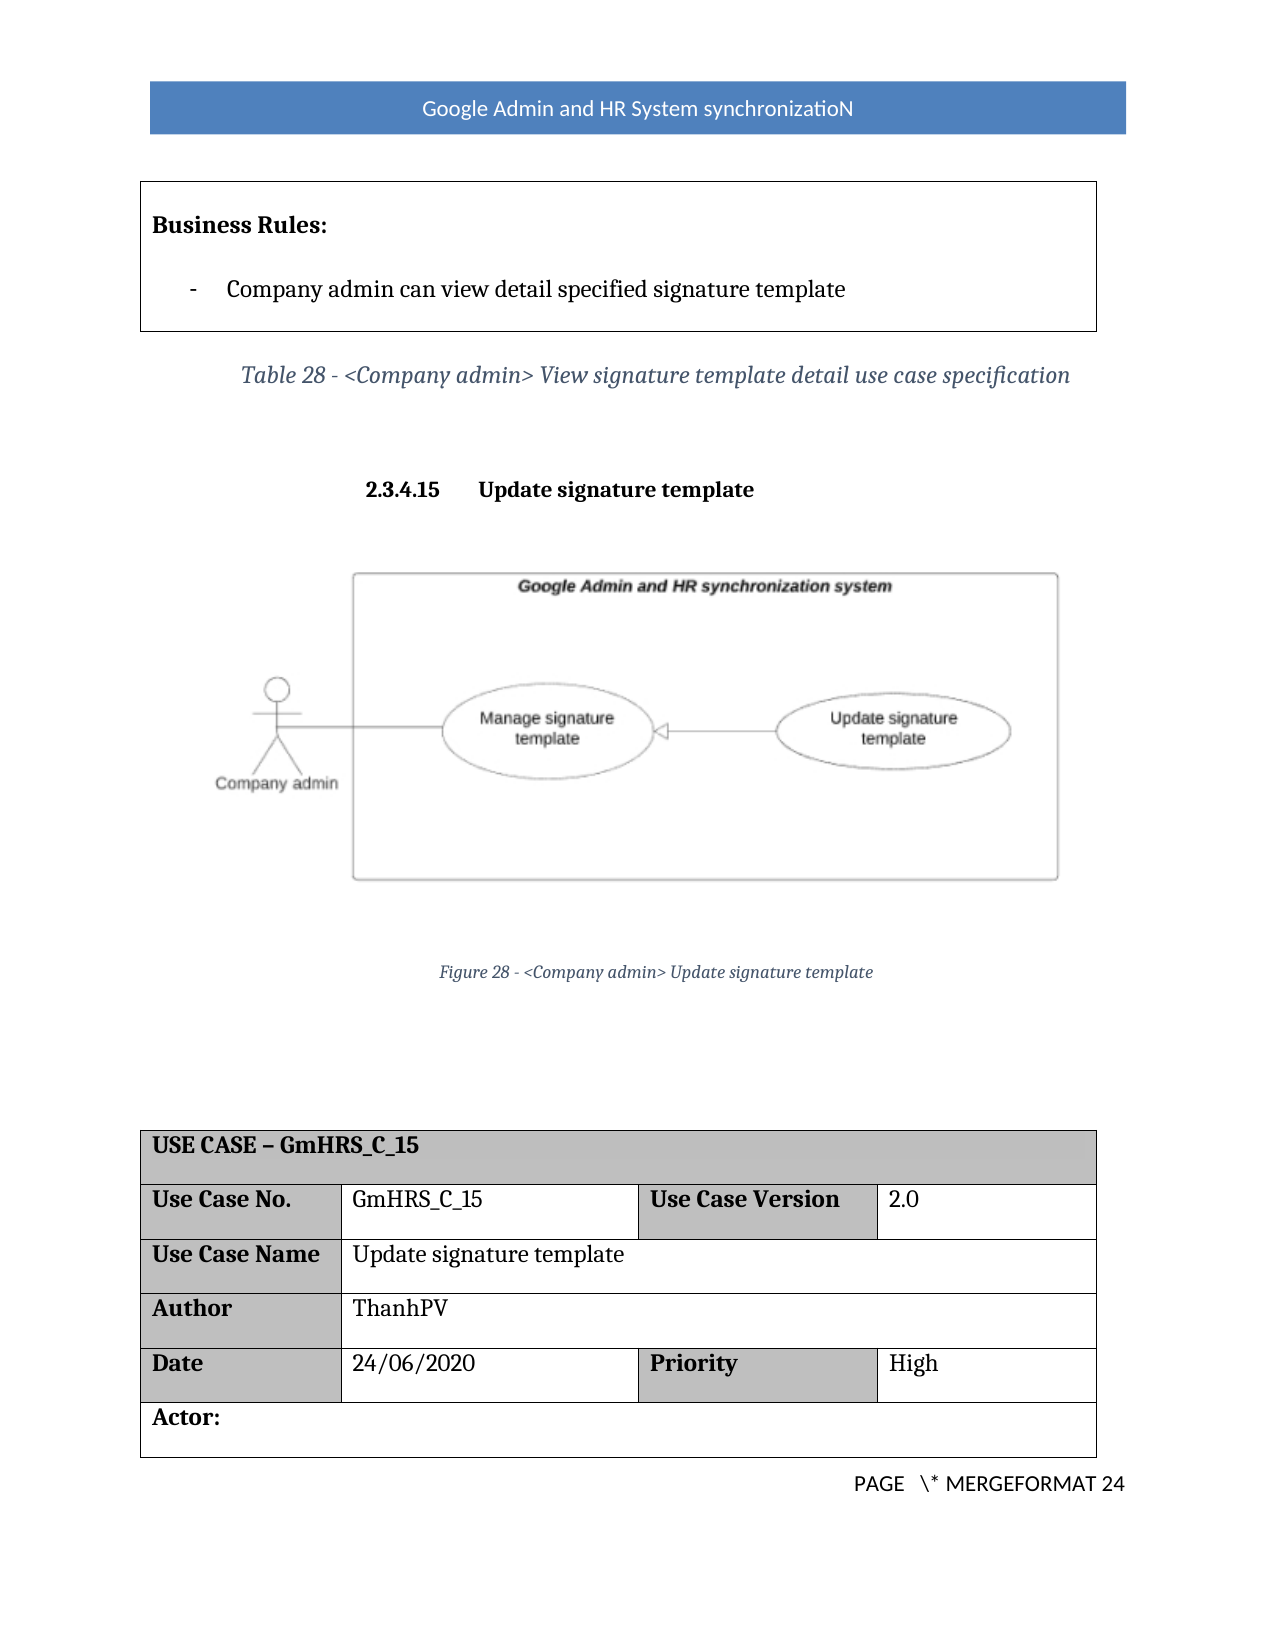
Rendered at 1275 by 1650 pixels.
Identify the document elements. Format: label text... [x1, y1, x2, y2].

table_cell Use Case No. [141, 1185, 341, 1239]
table_cell 2.0 [878, 1185, 1096, 1239]
table_cell 24/06/2020 [342, 1349, 638, 1402]
table_cell Author [141, 1294, 341, 1348]
table_cell ThanhPV [342, 1294, 1096, 1348]
table_cell Use Case Version [639, 1185, 877, 1239]
text Figure 28 - <Company admin> Update signature template [187, 961, 1125, 983]
picture [187, 535, 1129, 928]
table_cell GmHRS_C_15 [342, 1185, 638, 1239]
table_cell Priority [639, 1349, 877, 1402]
table_cell Use Case Name [141, 1240, 341, 1293]
subtitle Update signature template [366, 476, 1125, 503]
table_cell Update signature template [342, 1240, 1096, 1293]
text Table 28 - <Company admin> View signature template detail use case specification [187, 361, 1125, 390]
table_header USE CASE – GmHRS_C_15 [141, 1131, 1096, 1184]
table_cell Date [141, 1349, 341, 1402]
table_cell High [878, 1349, 1096, 1402]
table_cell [141, 1403, 1096, 1457]
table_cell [141, 182, 1096, 331]
